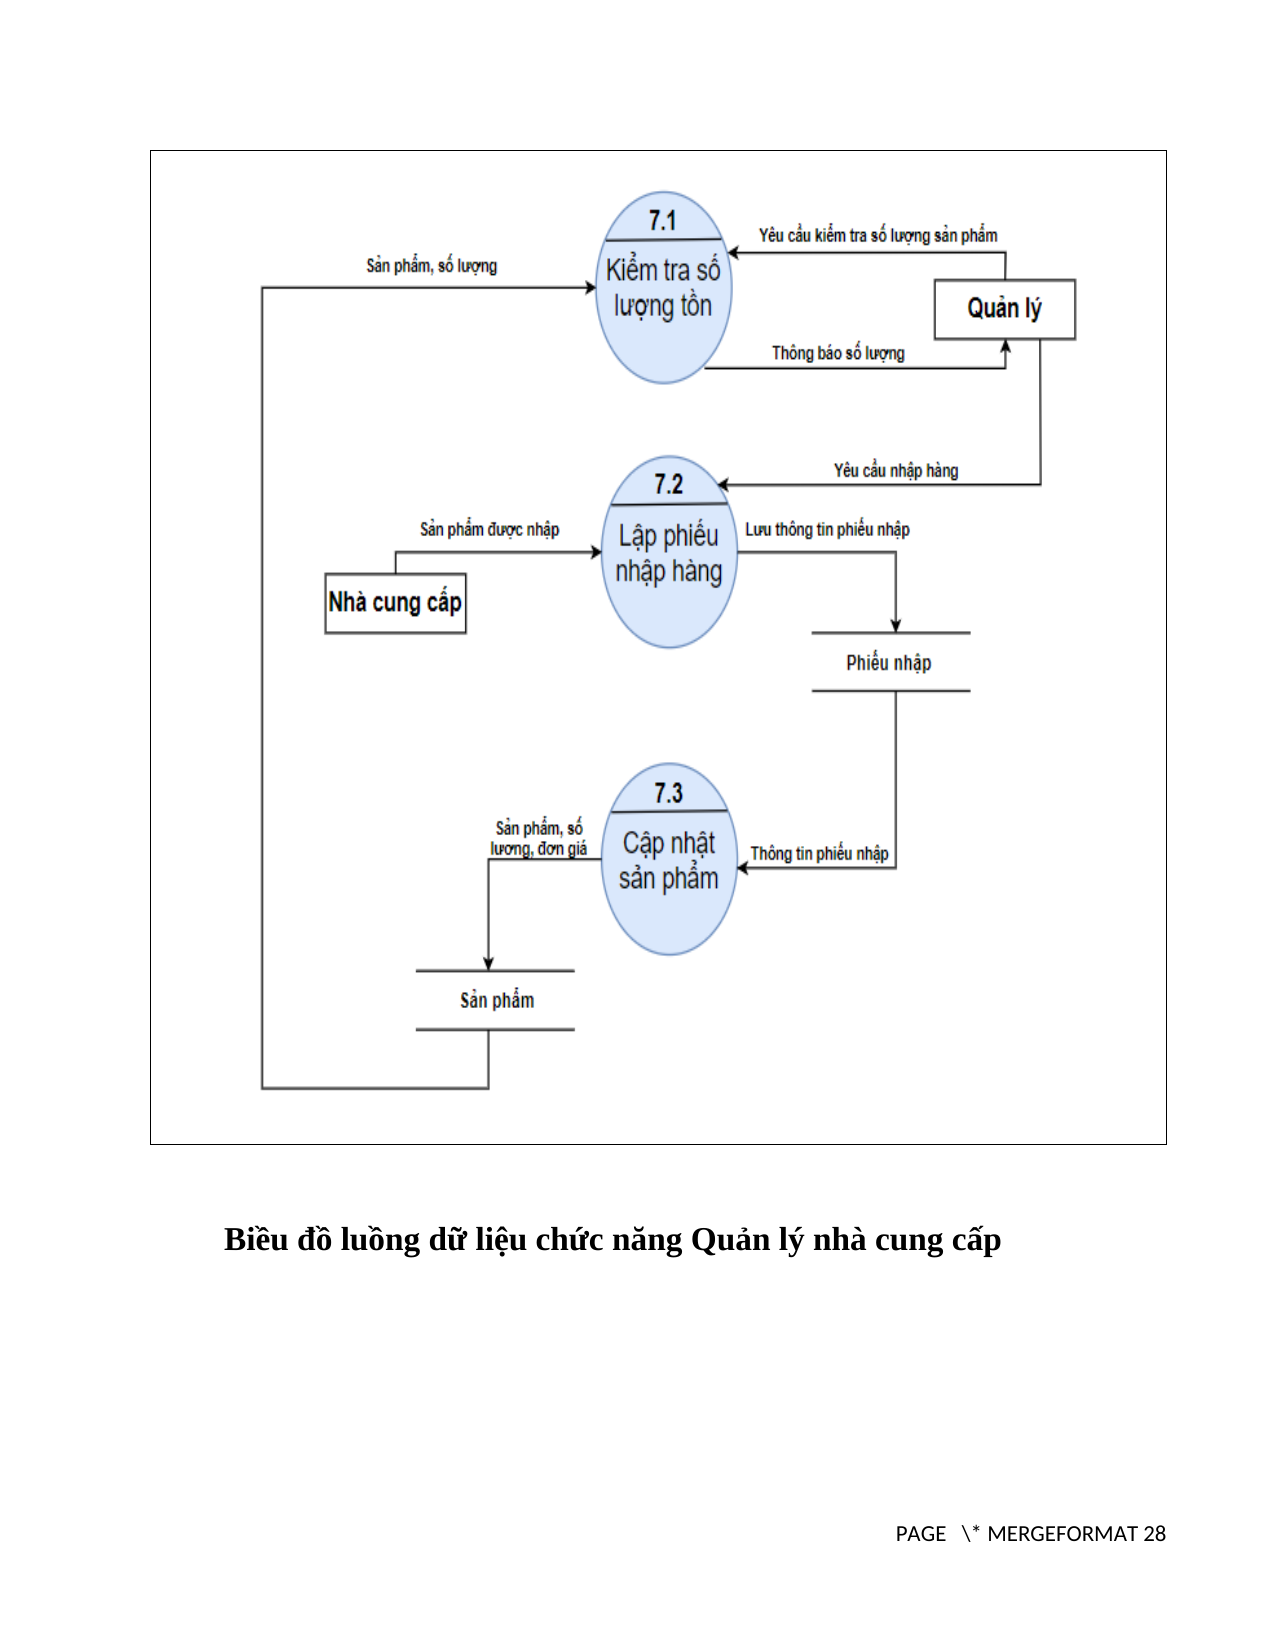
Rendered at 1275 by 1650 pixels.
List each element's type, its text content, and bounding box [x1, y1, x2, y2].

table_header [151, 151, 1166, 1144]
text Biều đồ luồng dữ liệu chức năng Quản lý nhà cung cấp [224, 1219, 1167, 1257]
picture [236, 151, 1096, 1114]
